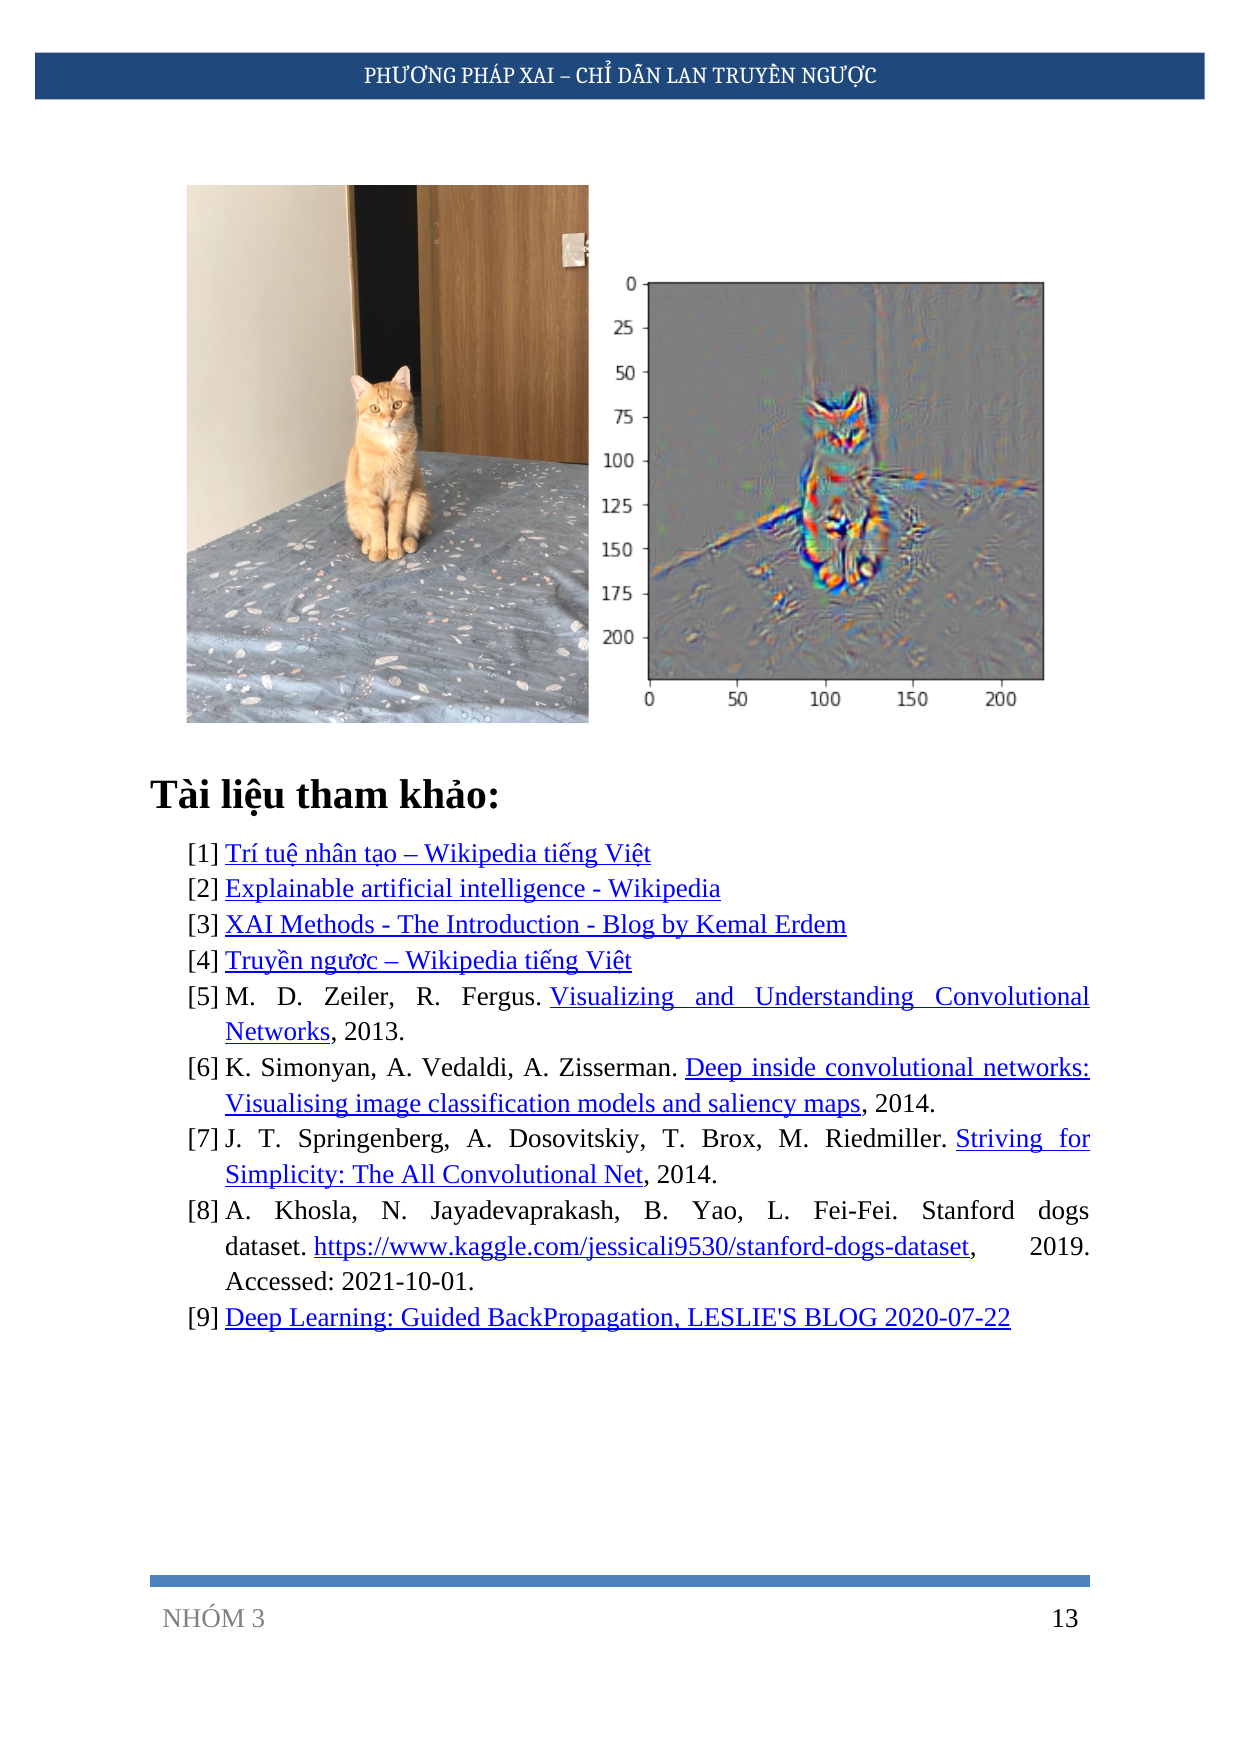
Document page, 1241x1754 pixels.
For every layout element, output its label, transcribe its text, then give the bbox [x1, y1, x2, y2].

list M. D. Zeiler, R. Fergus. Visualizing and Understanding Convolutional Networks, 2013. [187, 980, 1090, 1047]
list XAI Methods - The Introduction - Blog by Kemal Erdem [187, 908, 1090, 939]
subtitle Tài liệu tham khảo: [150, 769, 1090, 817]
list Deep Learning: Guided BackPropagation, LESLIE'S BLOG 2020-07-22 [187, 1301, 1090, 1332]
list J. T. Springenberg, A. Dosovitskiy, T. Brox, M. Riedmiller. Striving for Simplicity: The All Convolutional Net, 2014. [187, 1123, 1090, 1189]
list Trí tuệ nhân tạo – Wikipedia tiếng Việt [187, 837, 1090, 868]
list K. Simonyan, A. Vedaldi, A. Zisserman. Deep inside convolutional networks: Visualising image classification models and saliency maps, 2014. [187, 1051, 1090, 1118]
picture [186, 185, 1054, 723]
list Truyền ngược – Wikipedia tiếng Việt [187, 944, 1090, 975]
list A. Khosla, N. Jayadevaprakash, B. Yao, L. Fei-Fei. Stanford dogs dataset. https://www.kaggle.com/jessicali9530/stanford-dogs-dataset, 2019. Accessed: 2021-10-01. [187, 1194, 1090, 1297]
list Explainable artificial intelligence - Wikipedia [187, 872, 1090, 904]
